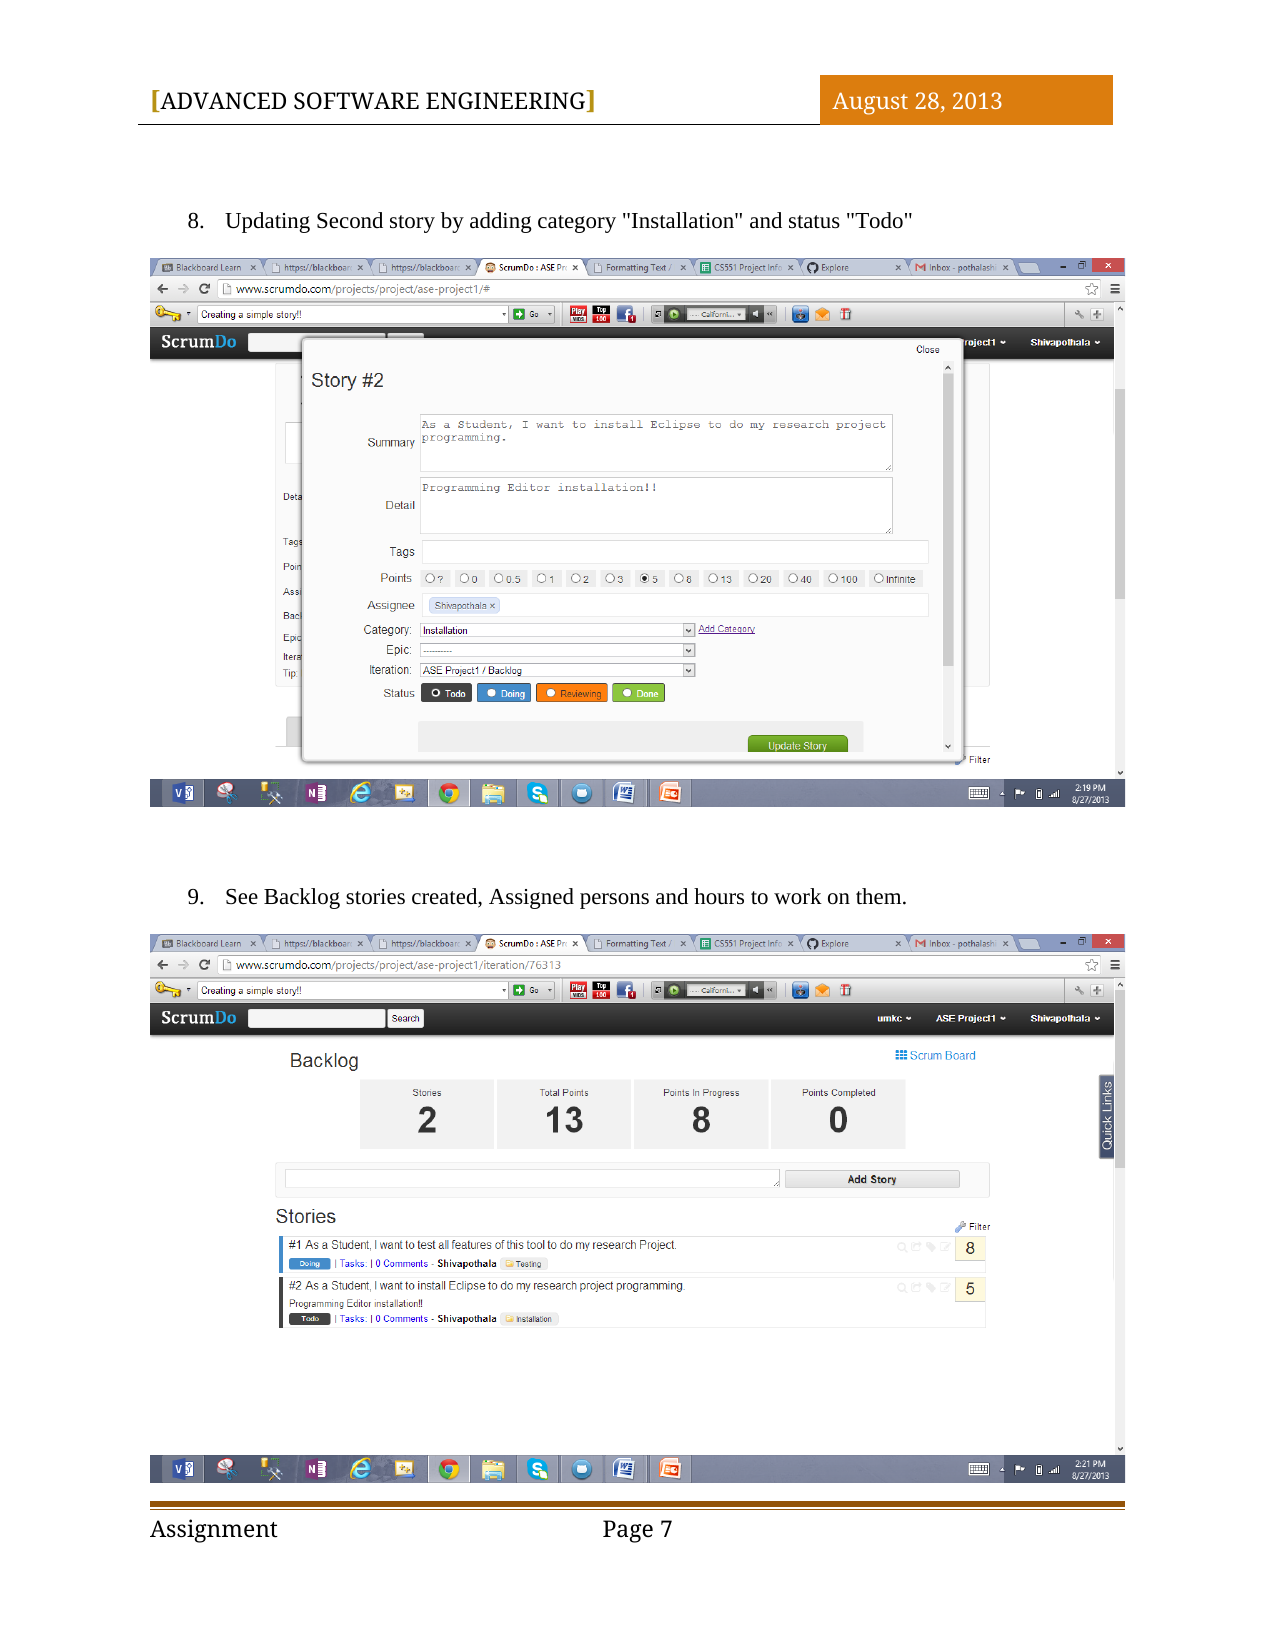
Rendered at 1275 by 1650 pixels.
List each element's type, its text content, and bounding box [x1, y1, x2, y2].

picture [150, 258, 1125, 807]
picture [150, 934, 1125, 1483]
list Updating Second story by adding category "Installation" and status "Todo" [187, 207, 1125, 234]
list See Backlog stories created, Assigned persons and hours to work on them. [187, 883, 1125, 909]
